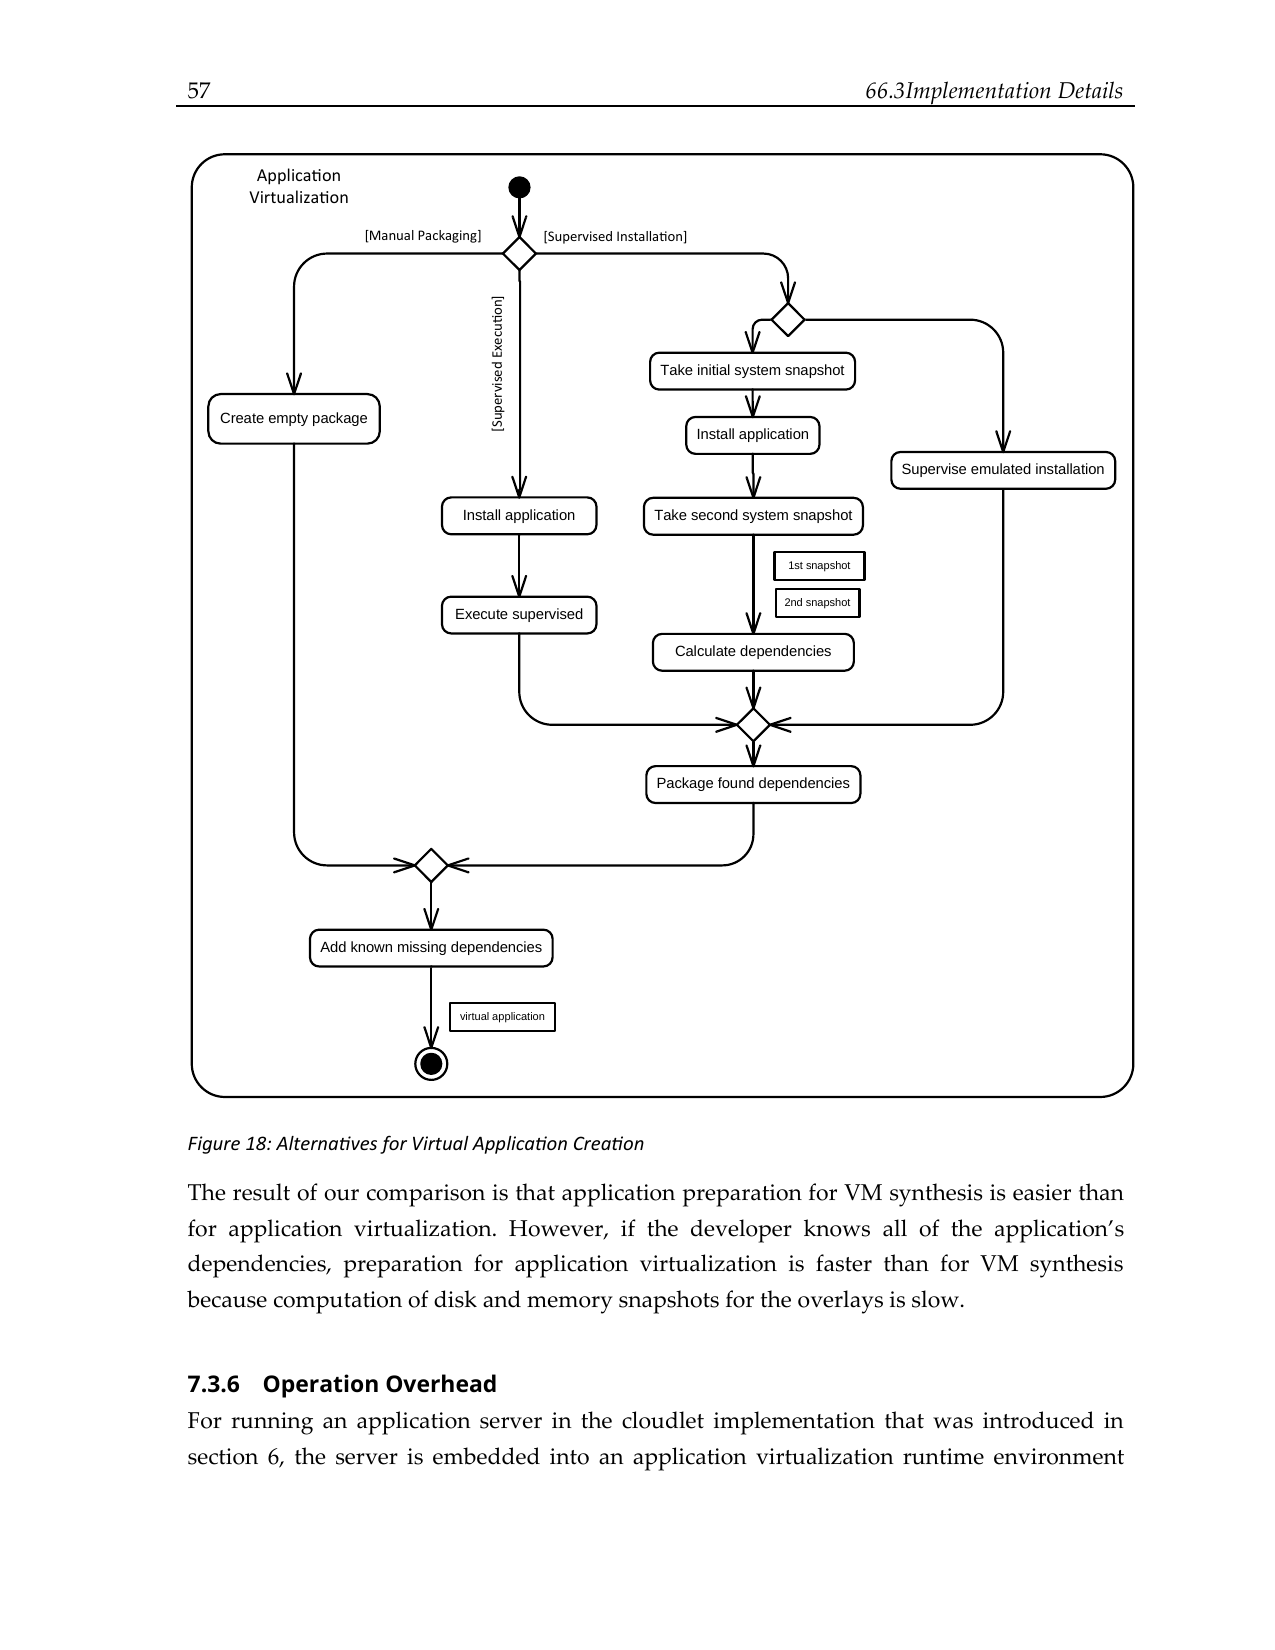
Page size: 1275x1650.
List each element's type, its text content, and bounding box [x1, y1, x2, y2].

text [187, 1404, 1125, 1471]
subtitle Operation Overhead [187, 1368, 1125, 1400]
text The result of our comparison is that application preparation for VM synthesis is easier than for application virtualization. However, if the developer knows all of the application’s dependencies, preparation for application virtualization is faster than for VM synthesis because computation of disk and memory snapshots for the overlays is slow. [187, 1176, 1125, 1314]
